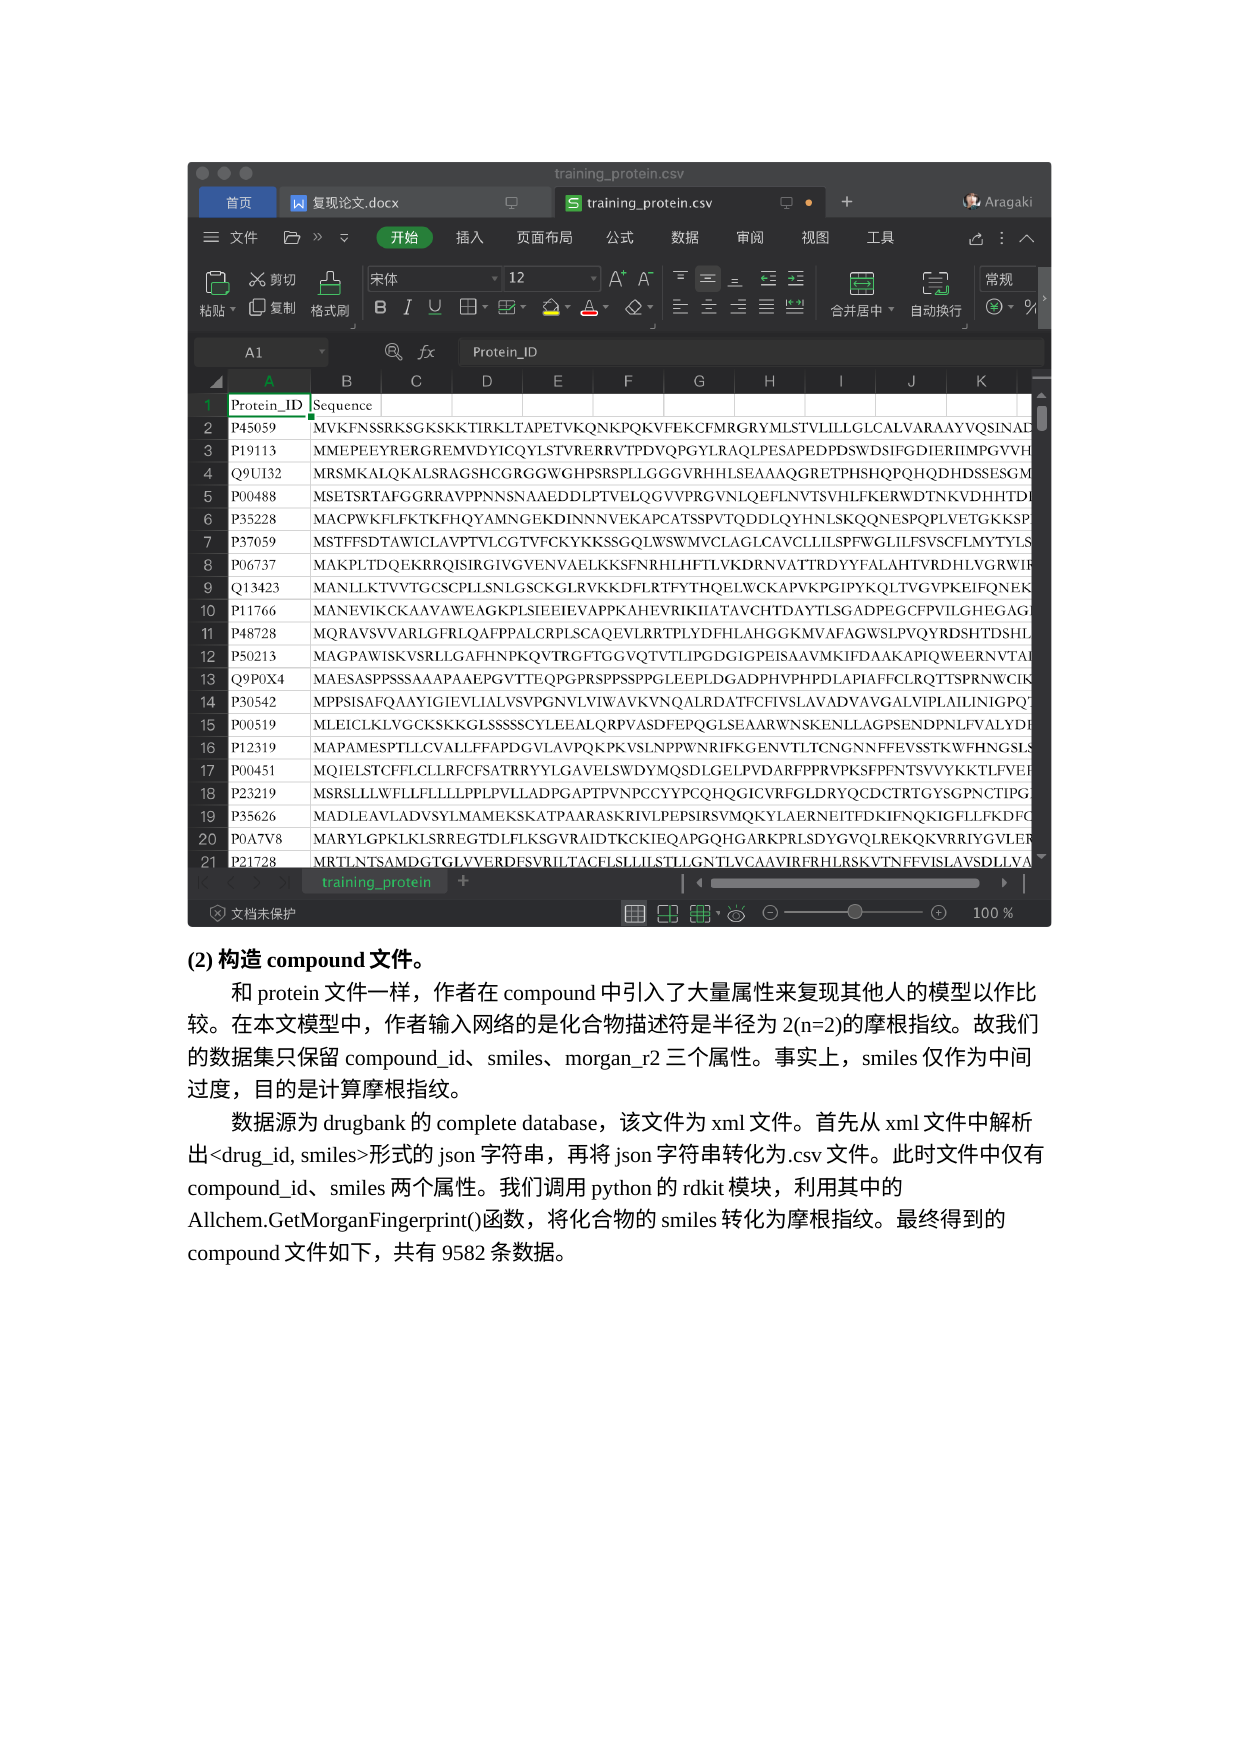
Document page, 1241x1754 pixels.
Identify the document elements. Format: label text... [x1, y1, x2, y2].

text 数据源为drugbank的complete database，该文件为xml文件。首先从xml文件中解析出<drug_id, smiles>形式的json字符串，再将json字符串转化为.csv文件。此时文件中仅有compound_id、smiles两个属性。我们调用python的rdkit模块，利用其中的Allchem.GetMorganFingerprint()函数，将化合物的smiles转化为摩根指纹。最终得到的compound文件如下，共有9582条数据。 [187, 1104, 1053, 1267]
picture [187, 162, 1052, 927]
list 构造compound文件。 [187, 942, 1053, 974]
list 和protein文件一样，作者在compound中引入了大量属性来复现其他人的模型以作比较。在本文模型中，作者输入网络的是化合物描述符是半径为2(n=2)的摩根指纹。故我们的数据集只保留compound_id、smiles、morgan_r2三个属性。事实上，smiles仅作为中间过度，目的是计算摩根指纹。 [187, 974, 1053, 1104]
